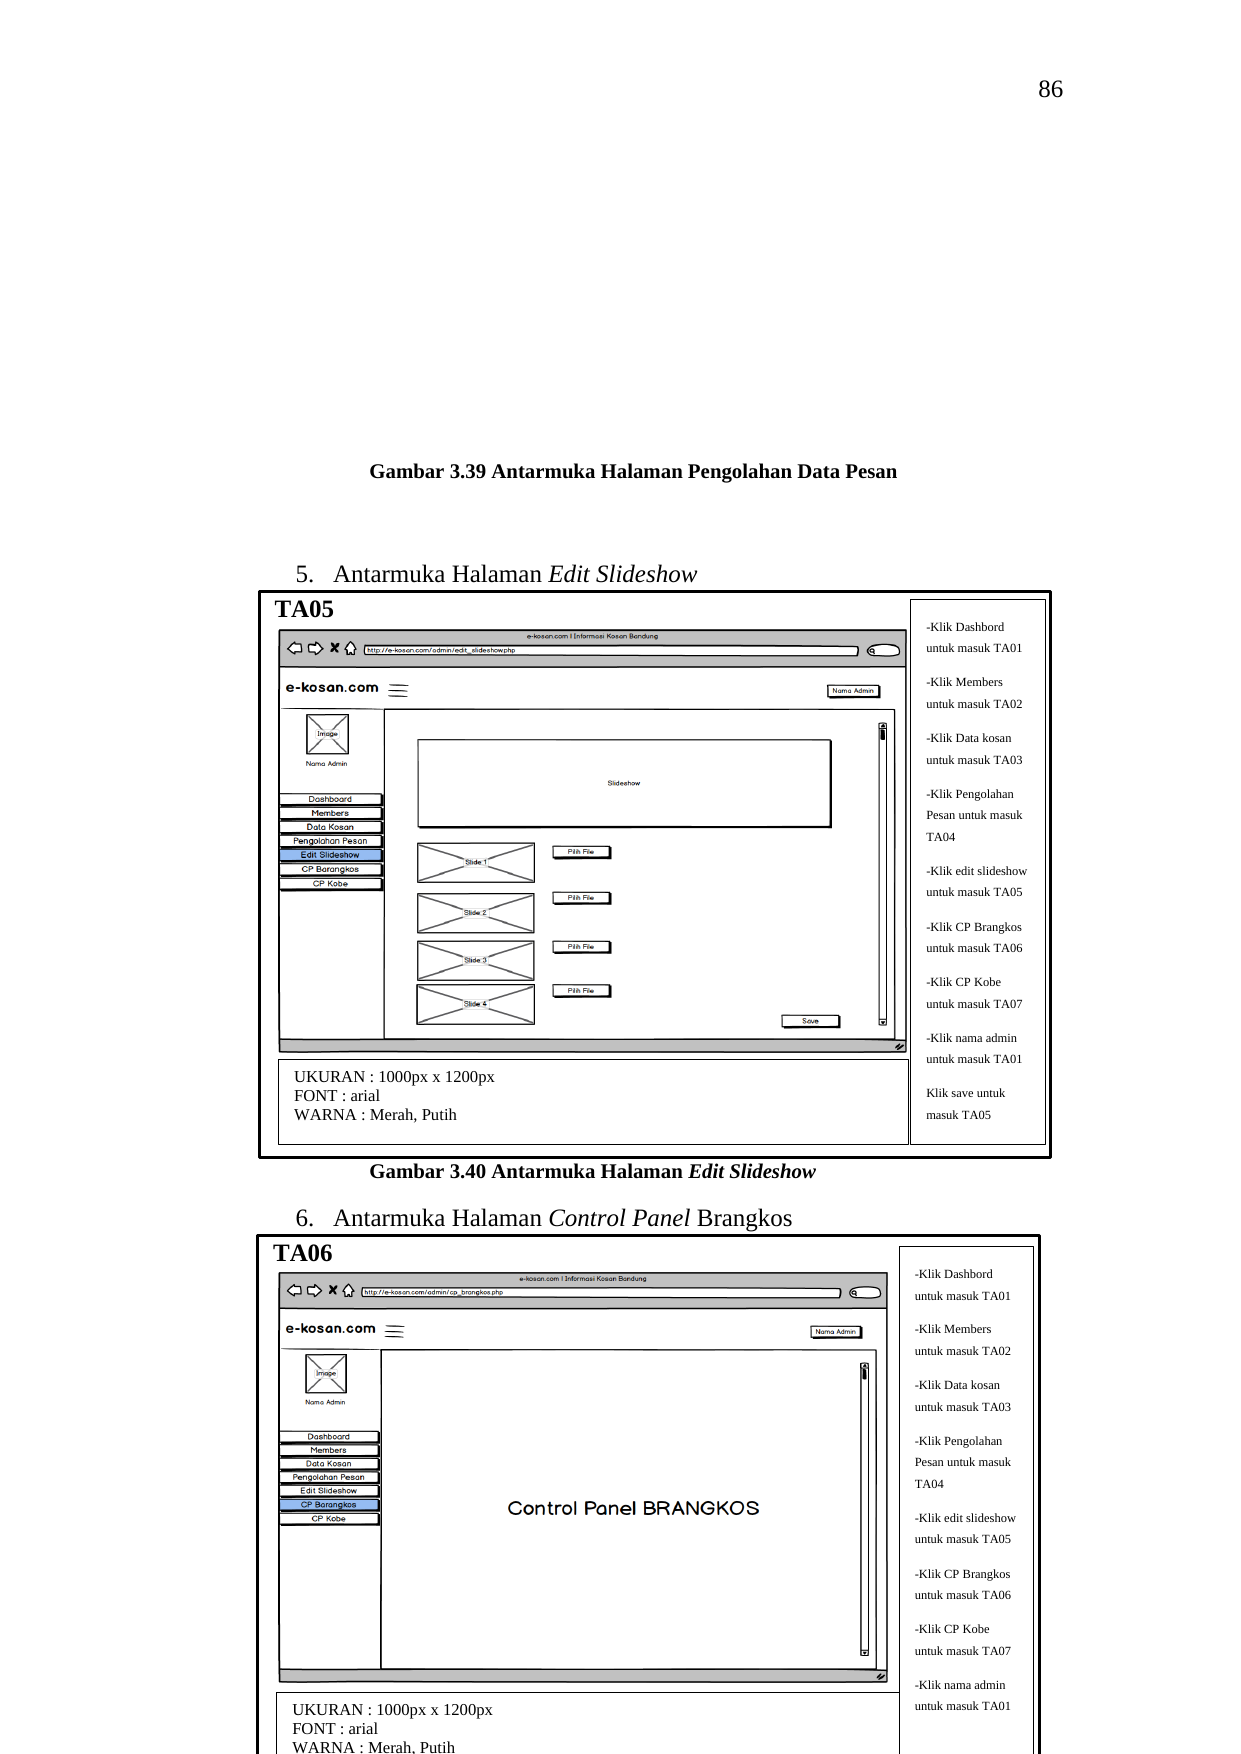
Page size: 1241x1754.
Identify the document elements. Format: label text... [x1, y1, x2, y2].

list Antarmuka Halaman Edit Slideshow [295, 559, 1063, 588]
picture [278, 629, 907, 1053]
list Antarmuka Halaman Control Panel Brangkos [295, 1203, 1063, 1232]
text Gambar 3.40 Antarmuka Halaman Edit Slideshow [369, 1159, 1063, 1183]
picture [278, 1272, 888, 1683]
text Gambar 3.39 Antarmuka Halaman Pengolahan Data Pesan [369, 459, 1063, 483]
